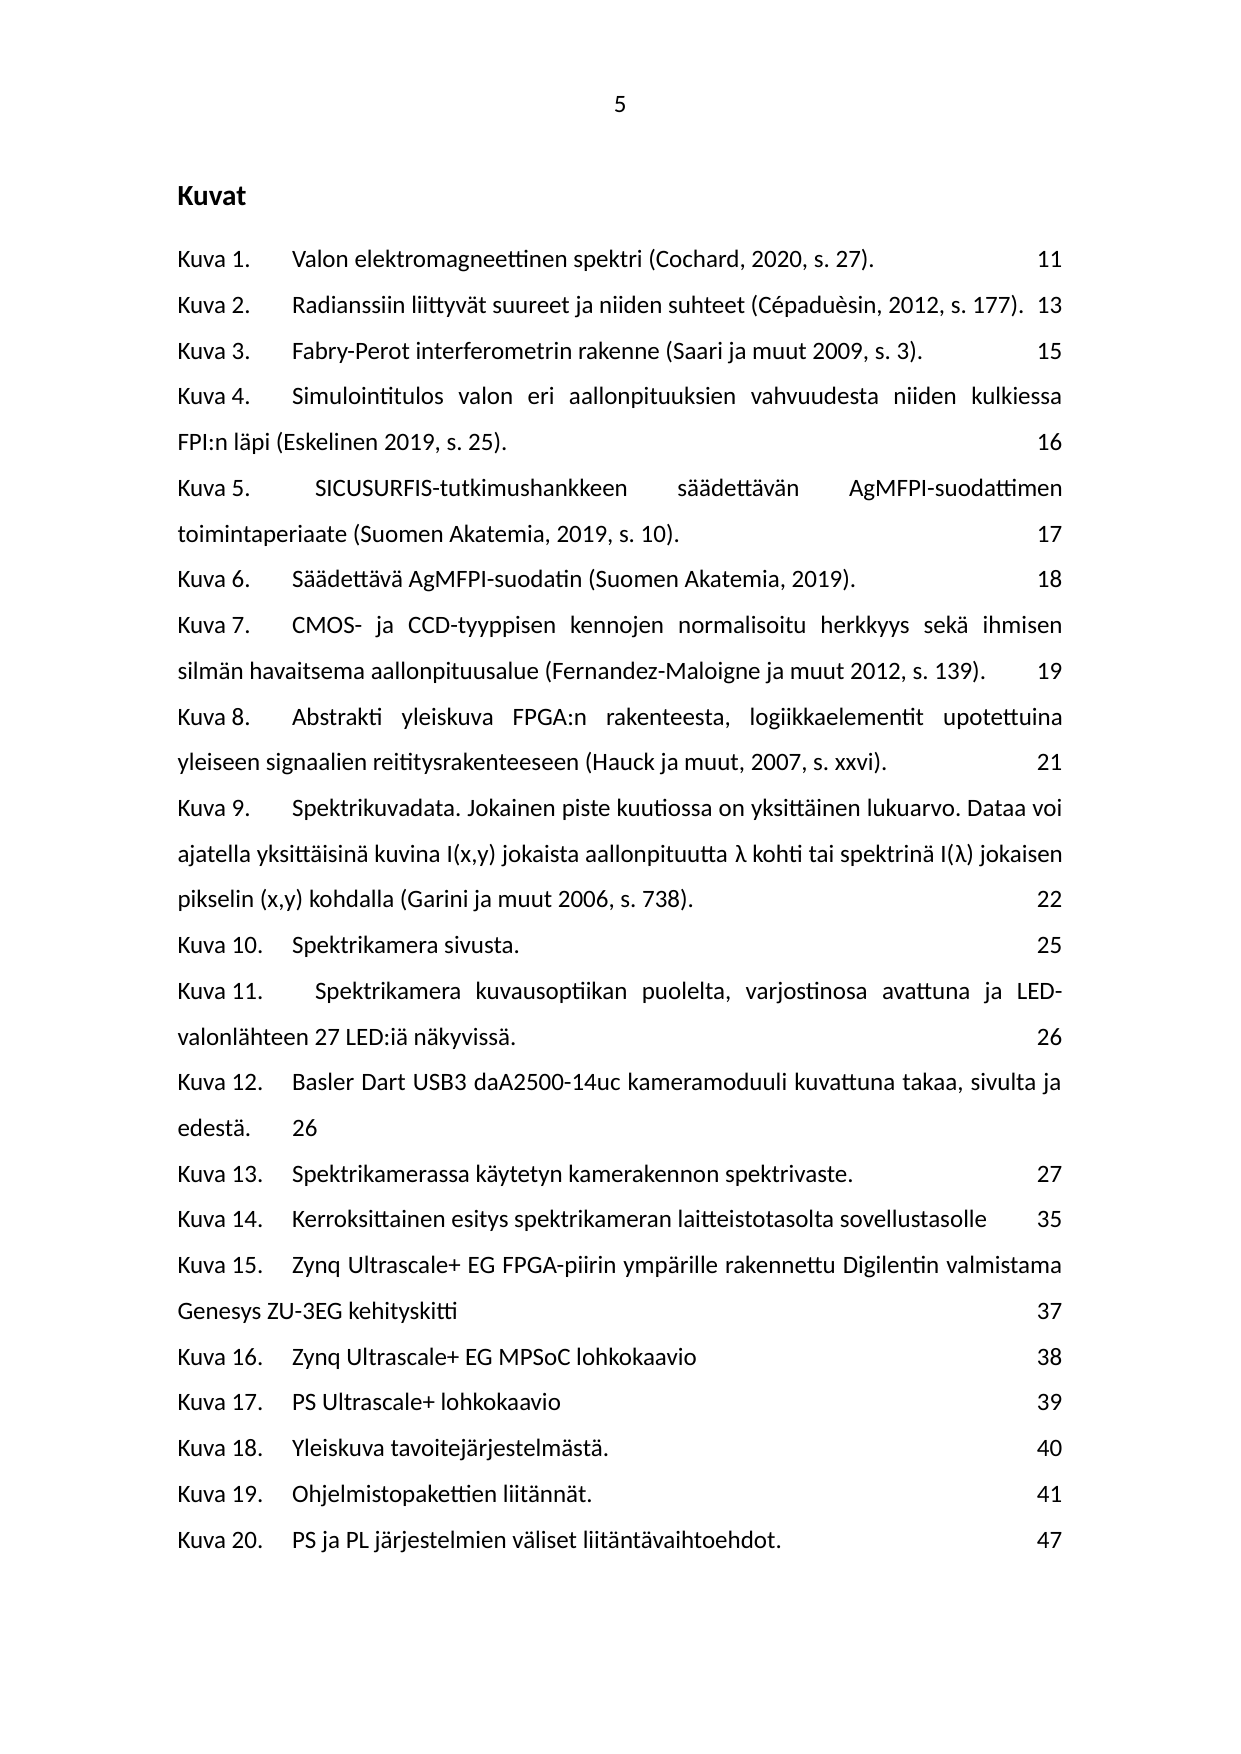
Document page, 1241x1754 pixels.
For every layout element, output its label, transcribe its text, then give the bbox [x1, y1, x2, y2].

text Kuva 17. PS Ultrascale+ lohkokaavio 39 [177, 1387, 1063, 1417]
text Kuva 2. Radianssiin liittyvät suureet ja niiden suhteet (Cépaduèsin, 2012, s. 177). 13 [177, 289, 1063, 319]
text Kuva 5. SICUSURFIS-tutkimushankkeen säädettävän AgMFPI-suodattimen toimintaperiaate (Suomen Akatemia, 2019, s. 10). 17 [177, 472, 1063, 548]
text Kuva 16. Zynq Ultrascale+ EG MPSoC lohkokaavio 38 [177, 1341, 1063, 1371]
text Kuva 20. PS ja PL järjestelmien väliset liitäntävaihtoehdot. 47 [177, 1524, 1063, 1554]
text Kuva 18. Yleiskuva tavoitejärjestelmästä. 40 [177, 1432, 1063, 1463]
text Kuva 8. Abstrakti yleiskuva FPGA:n rakenteesta, logiikkaelementit upotettuina yleiseen signaalien reititysrakenteeseen (Hauck ja muut, 2007, s. xxvi). 21 [177, 701, 1063, 777]
text Kuva 19. Ohjelmistopakettien liitännät. 41 [177, 1478, 1063, 1508]
text Kuva 3. Fabry-Perot interferometrin rakenne (Saari ja muut 2009, s. 3). 15 [177, 335, 1063, 365]
text Kuva 10. Spektrikamera sivusta. 25 [177, 929, 1063, 960]
text Kuva 12. Basler Dart USB3 daA2500-14uc kameramoduuli kuvattuna takaa, sivulta ja edestä. 26 [177, 1066, 1063, 1143]
text Kuva 1. Valon elektromagneettinen spektri (Cochard, 2020, s. 27). 11 [177, 243, 1063, 274]
text Kuva 6. Säädettävä AgMFPI-suodatin (Suomen Akatemia, 2019). 18 [177, 563, 1063, 594]
text Kuva 13. Spektrikamerassa käytetyn kamerakennon spektrivaste. 27 [177, 1158, 1063, 1188]
text Kuva 7. CMOS- ja CCD-tyyppisen kennojen normalisoitu herkkyys sekä ihmisen silmän havaitsema aallonpituusalue (Fernandez-Maloigne ja muut 2012, s. 139). 19 [177, 609, 1063, 685]
text Kuva 11. Spektrikamera kuvausoptiikan puolelta, varjostinosa avattuna ja LED-valonlähteen 27 LED:iä näkyvissä. 26 [177, 975, 1063, 1051]
text Kuva 15. Zynq Ultrascale+ EG FPGA-piirin ympärille rakennettu Digilentin valmistama Genesys ZU-3EG kehityskitti 37 [177, 1249, 1063, 1326]
subtitle Kuvat [177, 177, 1063, 213]
text Kuva 4. Simulointitulos valon eri aallonpituuksien vahvuudesta niiden kulkiessa FPI:n läpi (Eskelinen 2019, s. 25). 16 [177, 381, 1063, 457]
text Kuva 9. Spektrikuvadata. Jokainen piste kuutiossa on yksittäinen lukuarvo. Dataa voi ajatella yksittäisinä kuvina I(x,y) jokaista aallonpituutta λ kohti tai spektrinä I(λ) jokaisen pikselin (x,y) kohdalla (Garini ja muut 2006, s. 738). 22 [177, 792, 1063, 914]
text Kuva 14. Kerroksittainen esitys spektrikameran laitteistotasolta sovellustasolle 35 [177, 1204, 1063, 1234]
